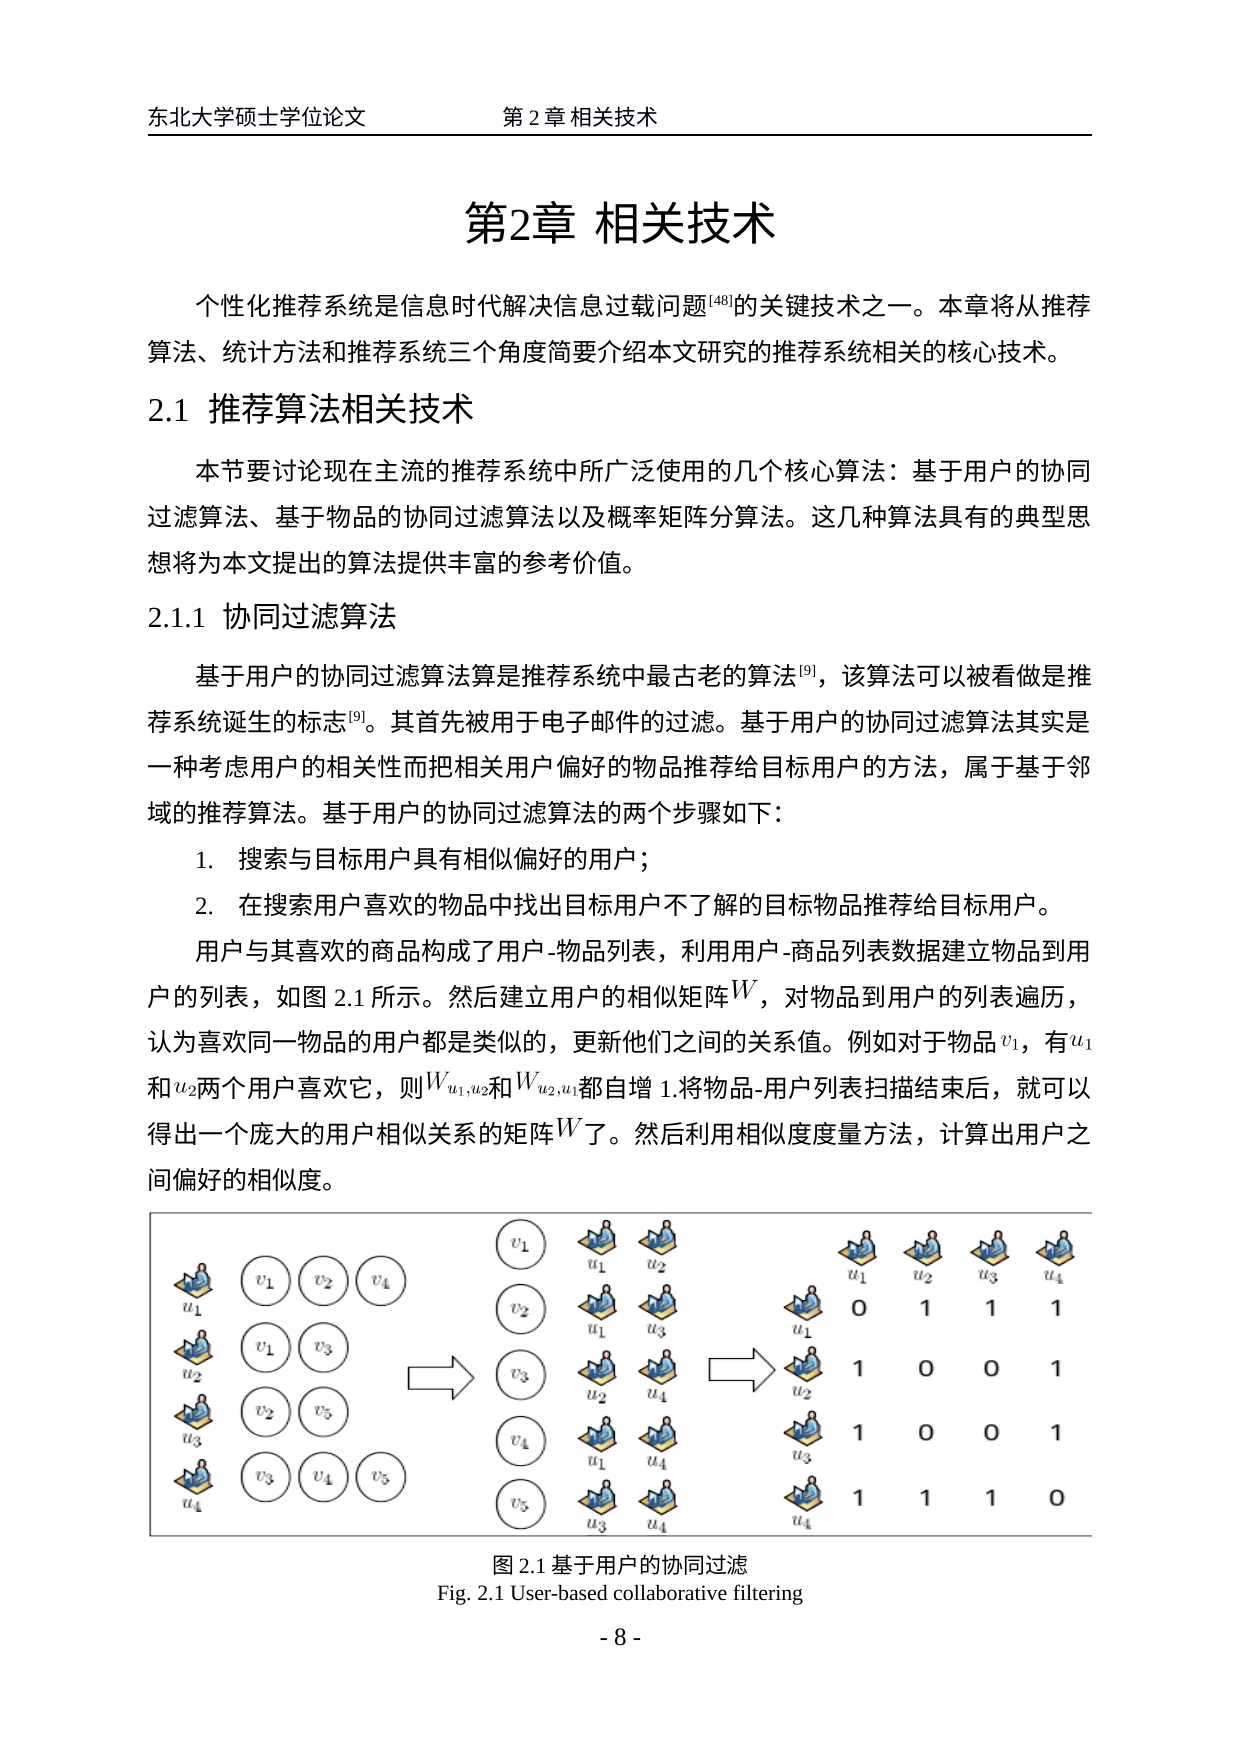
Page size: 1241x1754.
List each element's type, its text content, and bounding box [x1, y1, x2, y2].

text 用户与其喜欢的商品构成了用户-物品列表，利用用户-商品列表数据建立物品到用户的列表，如图 2.1所示。然后建立用户的相似矩阵，对物品到用户的列表遍历，认为喜欢同一物品的用户都是类似的，更新他们之间的关系值。例如对于物品，有和两个用户喜欢它，则和都自增1.将物品-用户列表扫描结束后，就可以得出一个庞大的用户相似关系的矩阵了。然后利用相似度度量方法，计算出用户之间偏好的相似度。 [148, 923, 1092, 1198]
text 基于用户的协同过滤算法算是推荐系统中最古老的算法[9]，该算法可以被看做是推荐系统诞生的标志[9]。其首先被用于电子邮件的过滤。基于用户的协同过滤算法其实是一种考虑用户的相关性而把相关用户偏好的物品推荐给目标用户的方法，属于基于邻域的推荐算法。基于用户的协同过滤算法的两个步骤如下： [148, 648, 1092, 832]
text Fig. 2.1 User-based collaborative filtering [148, 1580, 1092, 1605]
list 在搜索用户喜欢的物品中找出目标用户不了解的目标物品推荐给目标用户。 [195, 878, 1092, 923]
text 图 2.1 基于用户的协同过滤 [148, 1548, 1092, 1580]
subtitle 相关技术 [148, 187, 1092, 254]
list 搜索与目标用户具有相似偏好的用户； [195, 832, 1092, 878]
text 本节要讨论现在主流的推荐系统中所广泛使用的几个核心算法：基于用户的协同过滤算法、基于物品的协同过滤算法以及概率矩阵分算法。这几种算法具有的典型思想将为本文提出的算法提供丰富的参考价值。 [148, 444, 1092, 581]
text 个性化推荐系统是信息时代解决信息过载问题[48]的关键技术之一。本章将从推荐算法、统计方法和推荐系统三个角度简要介绍本文研究的推荐系统相关的核心技术。 [148, 279, 1092, 371]
subtitle 推荐算法相关技术 [148, 383, 1092, 431]
subtitle 协同过滤算法 [148, 594, 1092, 636]
